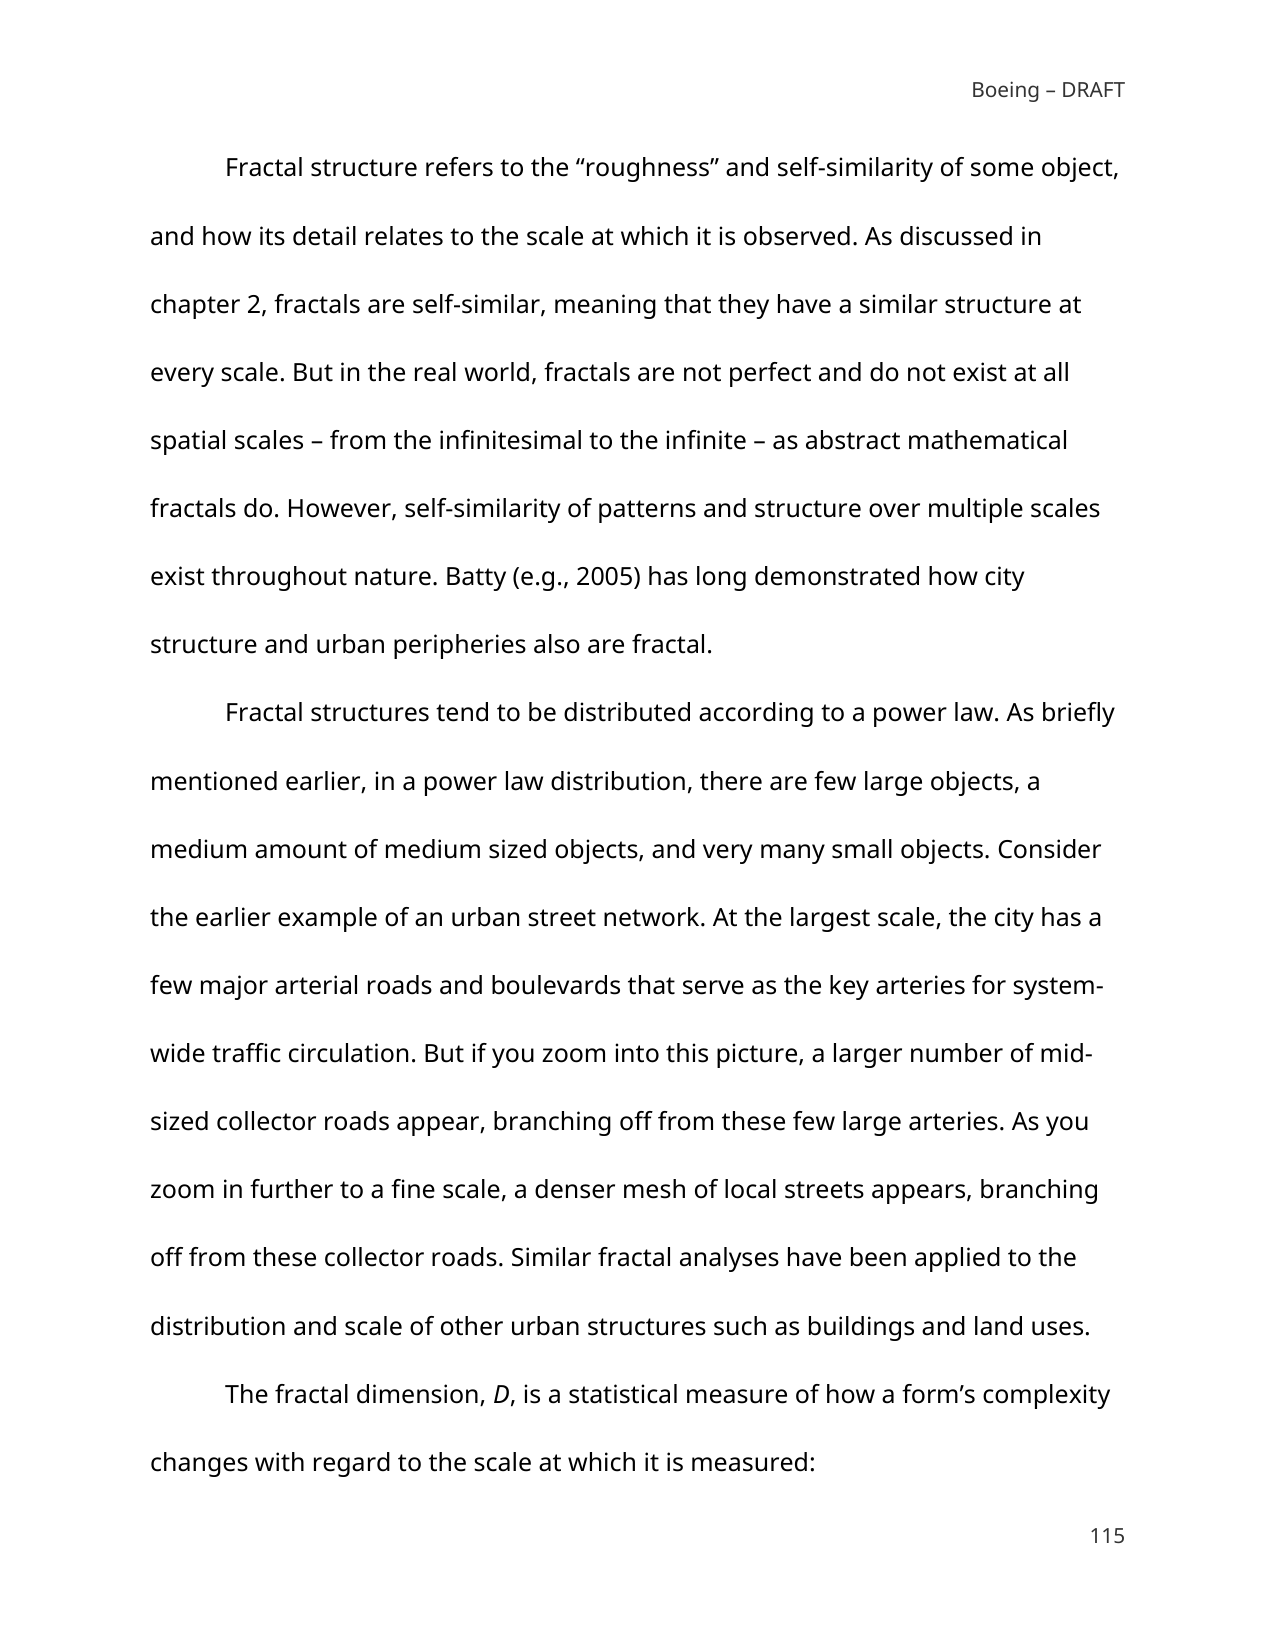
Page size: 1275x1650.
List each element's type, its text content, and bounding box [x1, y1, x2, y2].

text Fractal structures tend to be distributed according to a power law. As briefly mentioned earlier, in a power law distribution, there are few large objects, a medium amount of medium sized objects, and very many small objects. Consider the earlier example of an urban street network. At the largest scale, the city has a few major arterial roads and boulevards that serve as the key arteries for system-wide traffic circulation. But if you zoom into this picture, a larger number of mid-sized collector roads appear, branching off from these few large arteries. As you zoom in further to a fine scale, a denser mesh of local streets appears, branching off from these collector roads. Similar fractal analyses have been applied to the distribution and scale of other urban structures such as buildings and land uses. [150, 695, 1125, 1342]
text Fractal structure refers to the “roughness” and self-similarity of some object, and how its detail relates to the scale at which it is observed. As discussed in chapter 2, fractals are self-similar, meaning that they have a similar structure at every scale. But in the real world, fractals are not perfect and do not exist at all spatial scales – from the infinitesimal to the infinite – as abstract mathematical fractals do. However, self-similarity of patterns and structure over multiple scales exist throughout nature. Batty (e.g., 2005) has long demonstrated how city structure and urban peripheries also are fractal. [150, 150, 1125, 661]
text The fractal dimension, D, is a statistical measure of how a form’s complexity changes with regard to the scale at which it is measured: [150, 1376, 1125, 1478]
